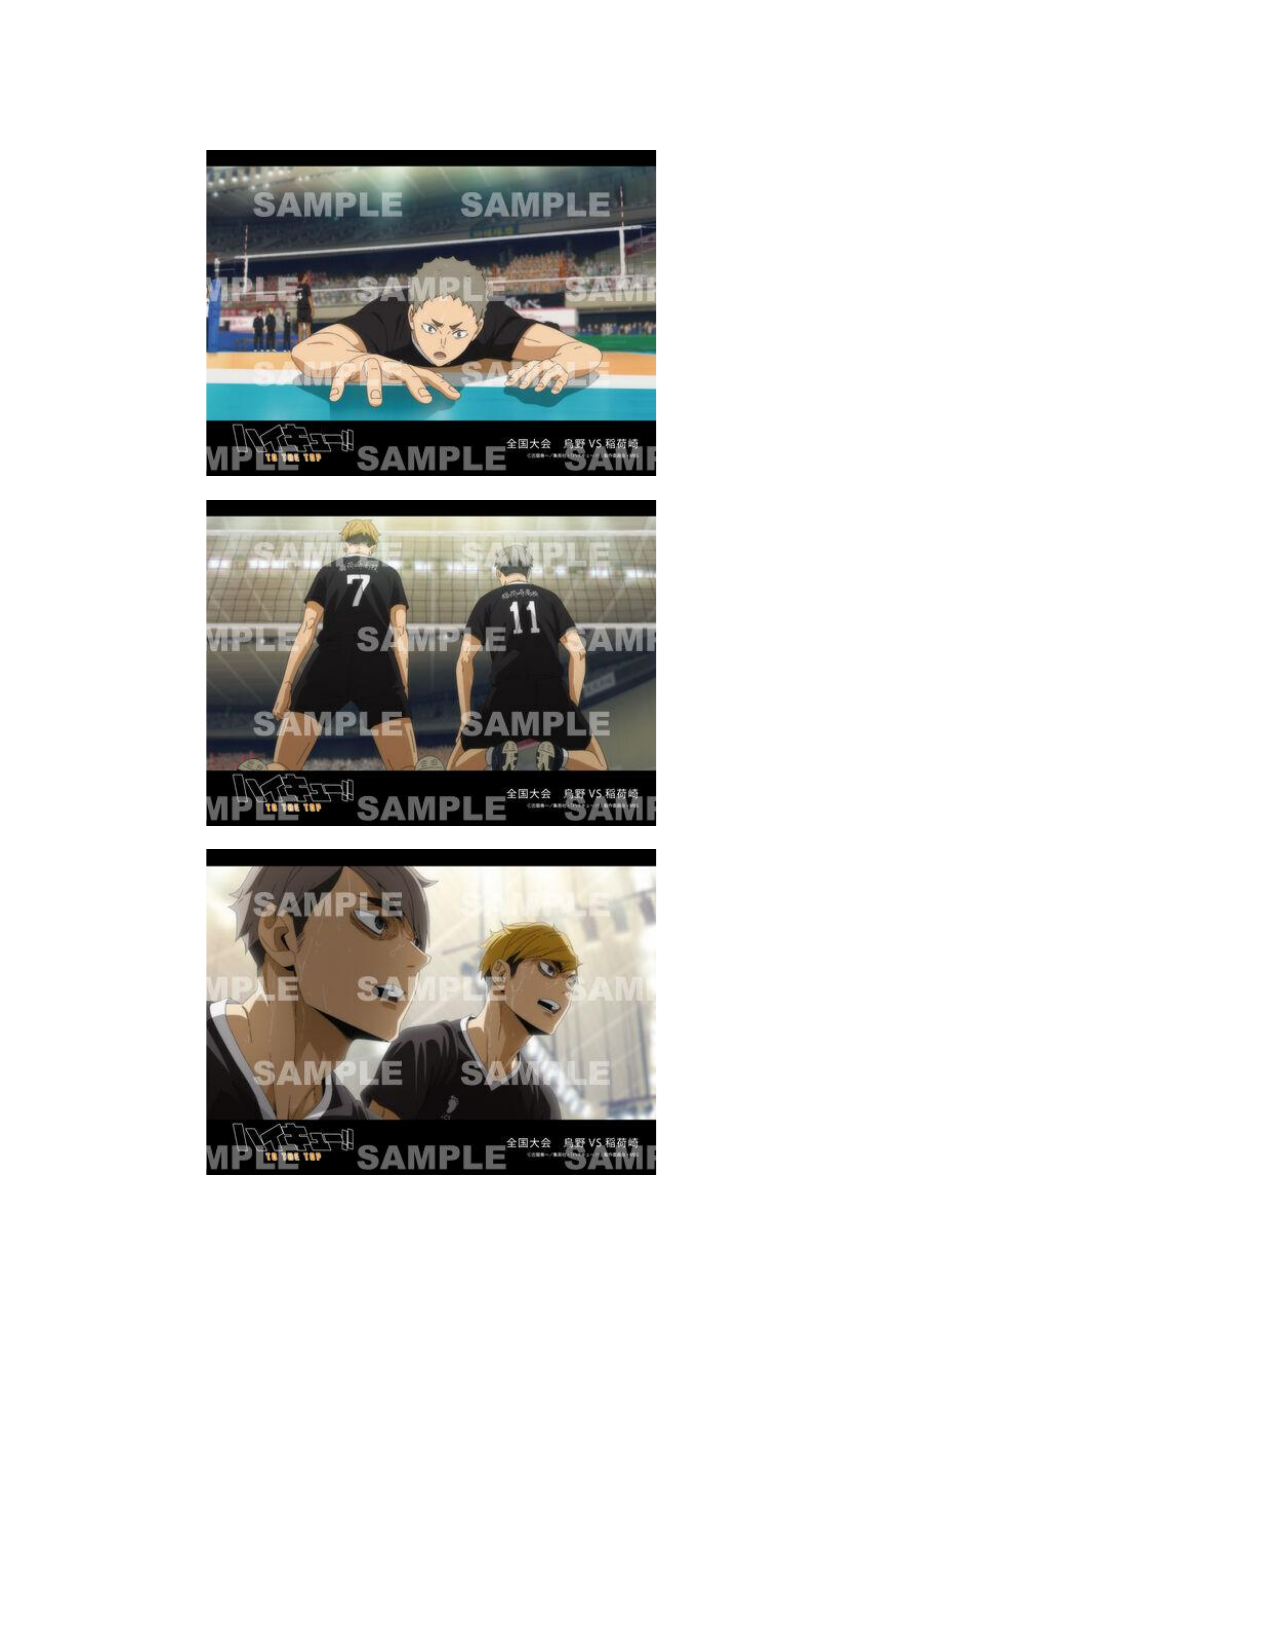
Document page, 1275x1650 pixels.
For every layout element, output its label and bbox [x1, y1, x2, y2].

picture [206, 849, 657, 1175]
picture [206, 500, 657, 826]
picture [206, 150, 657, 476]
